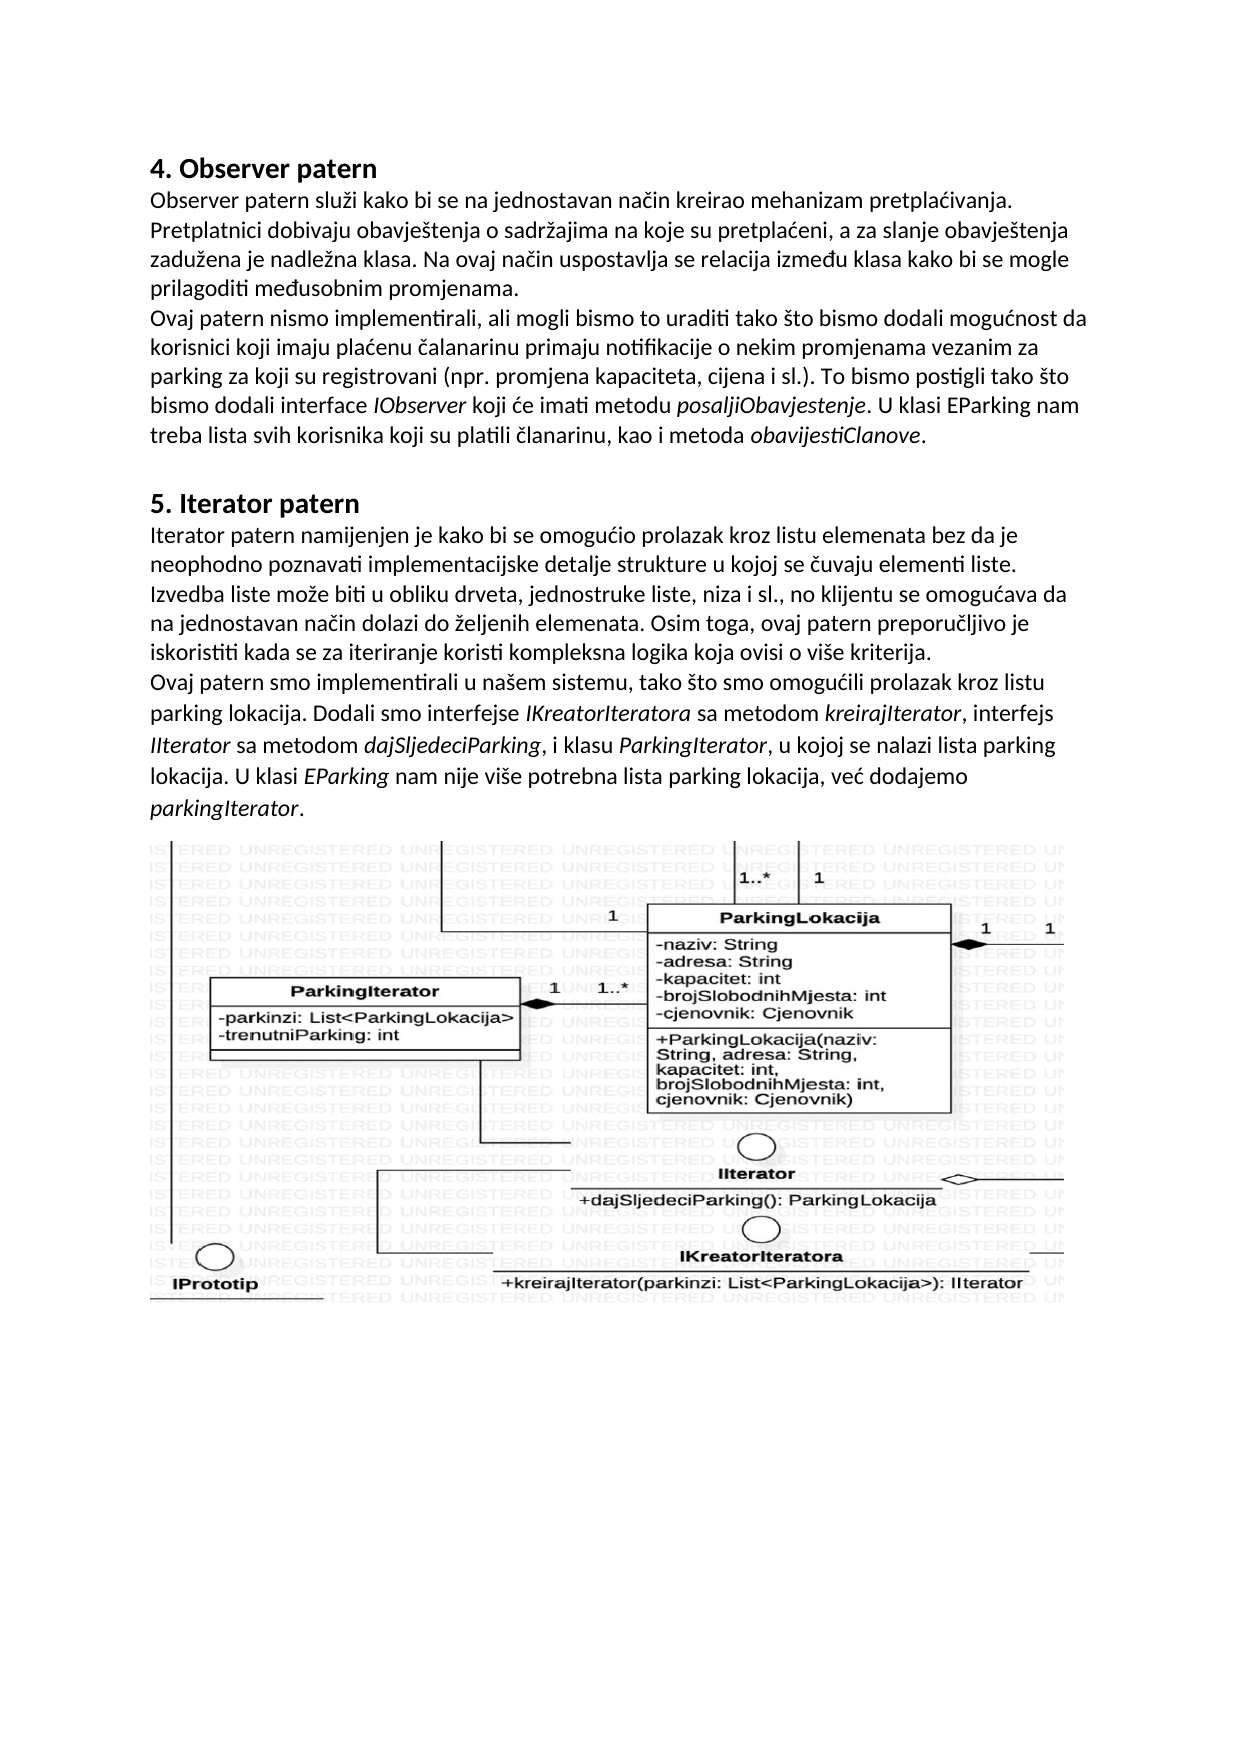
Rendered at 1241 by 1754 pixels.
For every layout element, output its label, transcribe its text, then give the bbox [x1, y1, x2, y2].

text Ovaj patern smo implementirali u našem sistemu, tako što smo omogućili prolazak kroz listu parking lokacija. Dodali smo interfejse IKreatorIteratora sa metodom kreirajIterator, interfejs IIterator sa metodom dajSljedeciParking, i klasu ParkingIterator, u kojoj se nalazi lista parking lokacija. U klasi EParking nam nije više potrebna lista parking lokacija, već dodajemo parkingIterator. [150, 667, 1090, 822]
text Iterator patern namijenjen je kako bi se omogućio prolazak kroz listu elemenata bez da je neophodno poznavati implementacijske detalje strukture u kojoj se čuvaju elementi liste. Izvedba liste može biti u obliku drveta, jednostruke liste, niza i sl., no klijentu se omogućava da na jednostavan način dolazi do željenih elemenata. Osim toga, ovaj patern preporučljivo je iskoristiti kada se za iteriranje koristi kompleksna logika koja ovisi o više kriterija. [150, 520, 1090, 667]
text Observer patern služi kako bi se na jednostavan način kreirao mehanizam pretplaćivanja. Pretplatnici dobivaju obavještenja o sadržajima na koje su pretplaćeni, a za slanje obavještenja zadužena je nadležna klasa. Na ovaj način uspostavlja se relacija između klasa kako bi se mogle prilagoditi međusobnim promjenama. [150, 186, 1090, 303]
text Ovaj patern nismo implementirali, ali mogli bismo to uraditi tako što bismo dodali mogućnost da korisnici koji imaju plaćenu čalanarinu primaju notifikacije o nekim promjenama vezanim za parking za koji su registrovani (npr. promjena kapaciteta, cijena i sl.). To bismo postigli tako što bismo dodali interface IObserver koji će imati metodu posaljiObavjestenje. U klasi EParking nam treba lista svih korisnika koji su platili članarinu, kao i metoda obavijestiClanove. [150, 303, 1090, 449]
picture [150, 841, 1064, 1304]
text 4. Observer patern [150, 150, 1090, 186]
text 5. Iterator patern [150, 485, 1090, 520]
